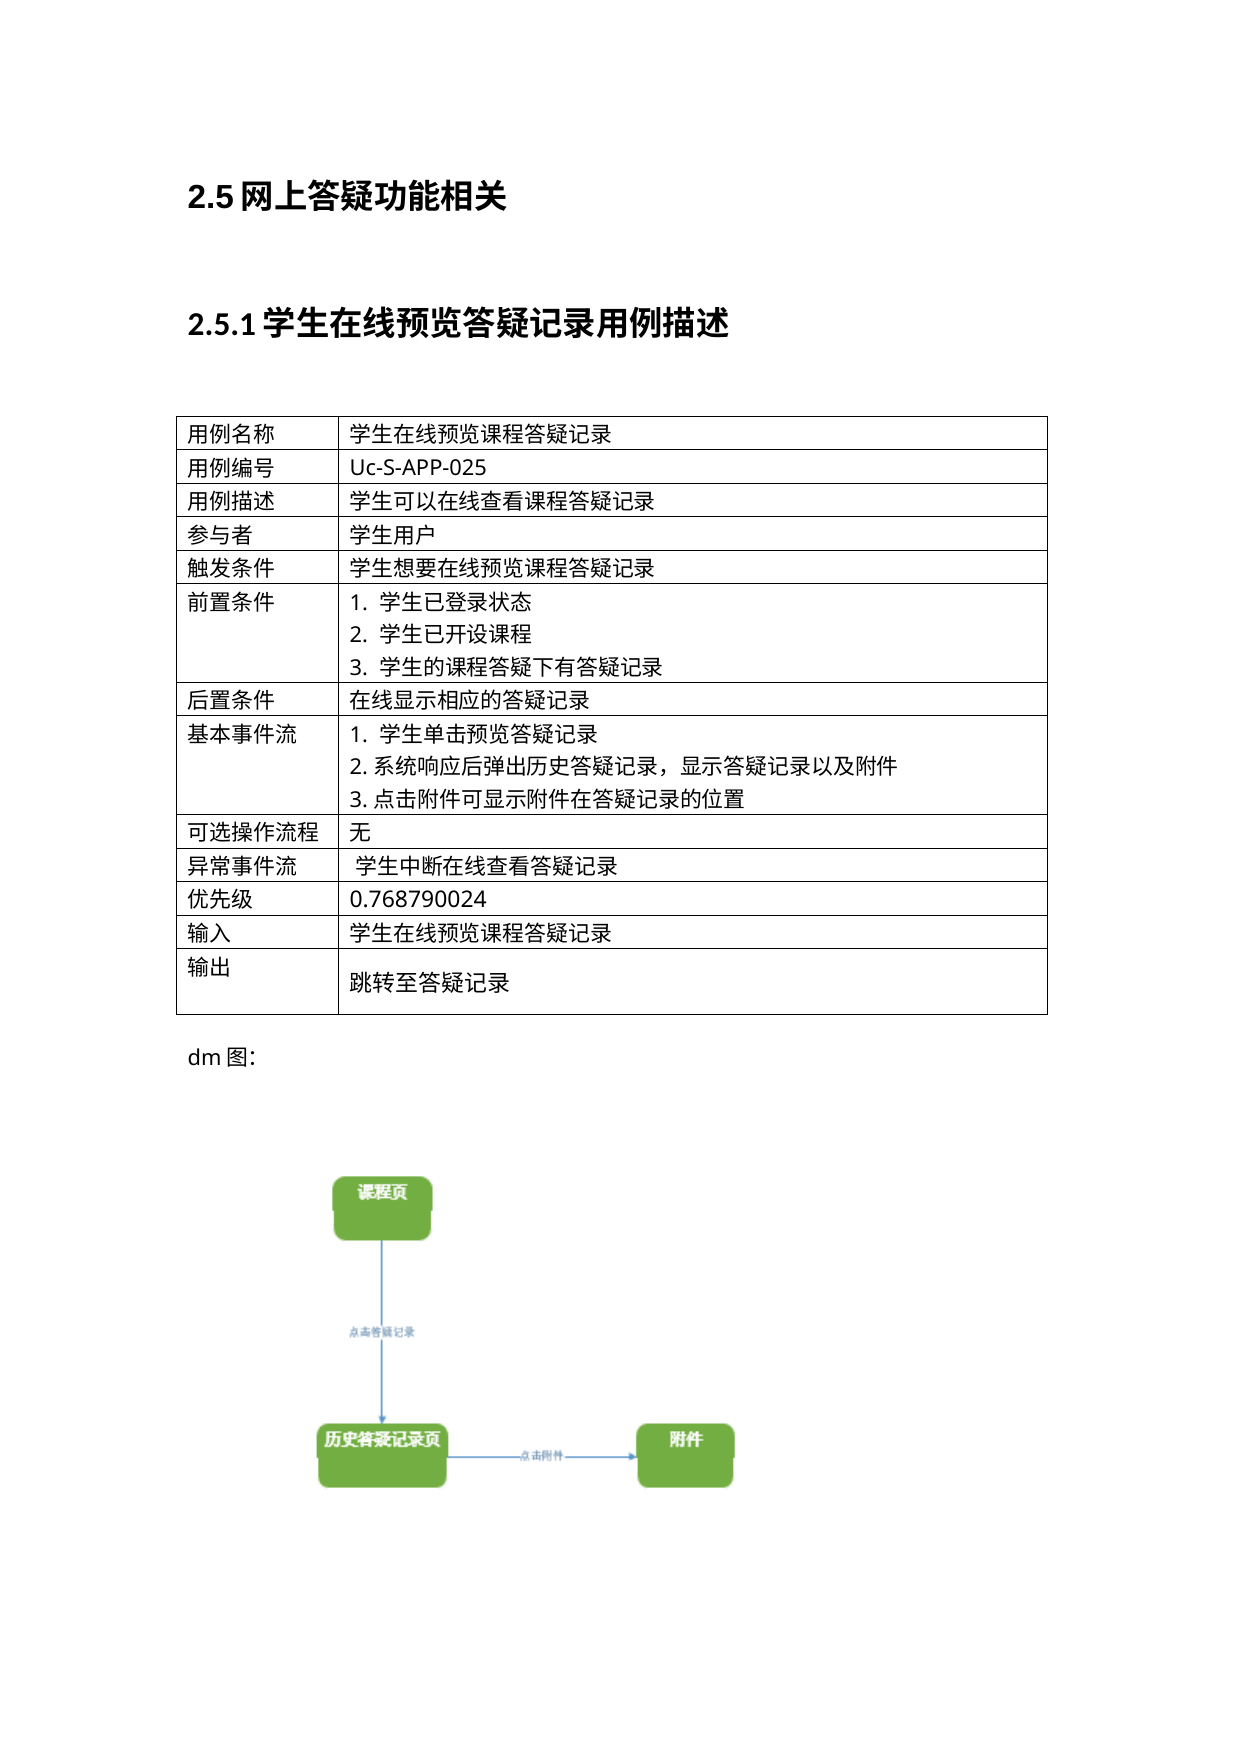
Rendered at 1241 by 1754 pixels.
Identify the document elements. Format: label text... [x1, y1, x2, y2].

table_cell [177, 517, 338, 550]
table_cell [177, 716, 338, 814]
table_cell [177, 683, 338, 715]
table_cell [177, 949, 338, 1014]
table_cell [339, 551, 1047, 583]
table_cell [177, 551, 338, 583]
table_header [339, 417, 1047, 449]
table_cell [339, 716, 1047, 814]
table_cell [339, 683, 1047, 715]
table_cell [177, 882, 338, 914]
subtitle 2.5.1学生在线预览答疑记录用例描述 [187, 289, 1053, 354]
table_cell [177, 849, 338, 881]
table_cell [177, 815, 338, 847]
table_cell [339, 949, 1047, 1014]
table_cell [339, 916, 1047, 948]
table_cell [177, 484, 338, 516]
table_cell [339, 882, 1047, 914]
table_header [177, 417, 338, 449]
subtitle 2.5网上答疑功能相关 [187, 162, 1053, 227]
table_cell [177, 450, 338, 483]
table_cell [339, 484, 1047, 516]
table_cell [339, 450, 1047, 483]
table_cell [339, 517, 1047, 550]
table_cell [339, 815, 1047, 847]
picture [187, 1089, 839, 1563]
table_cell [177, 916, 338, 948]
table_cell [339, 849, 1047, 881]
subtitle dm图： [187, 1040, 1053, 1073]
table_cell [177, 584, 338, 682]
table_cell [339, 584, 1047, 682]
